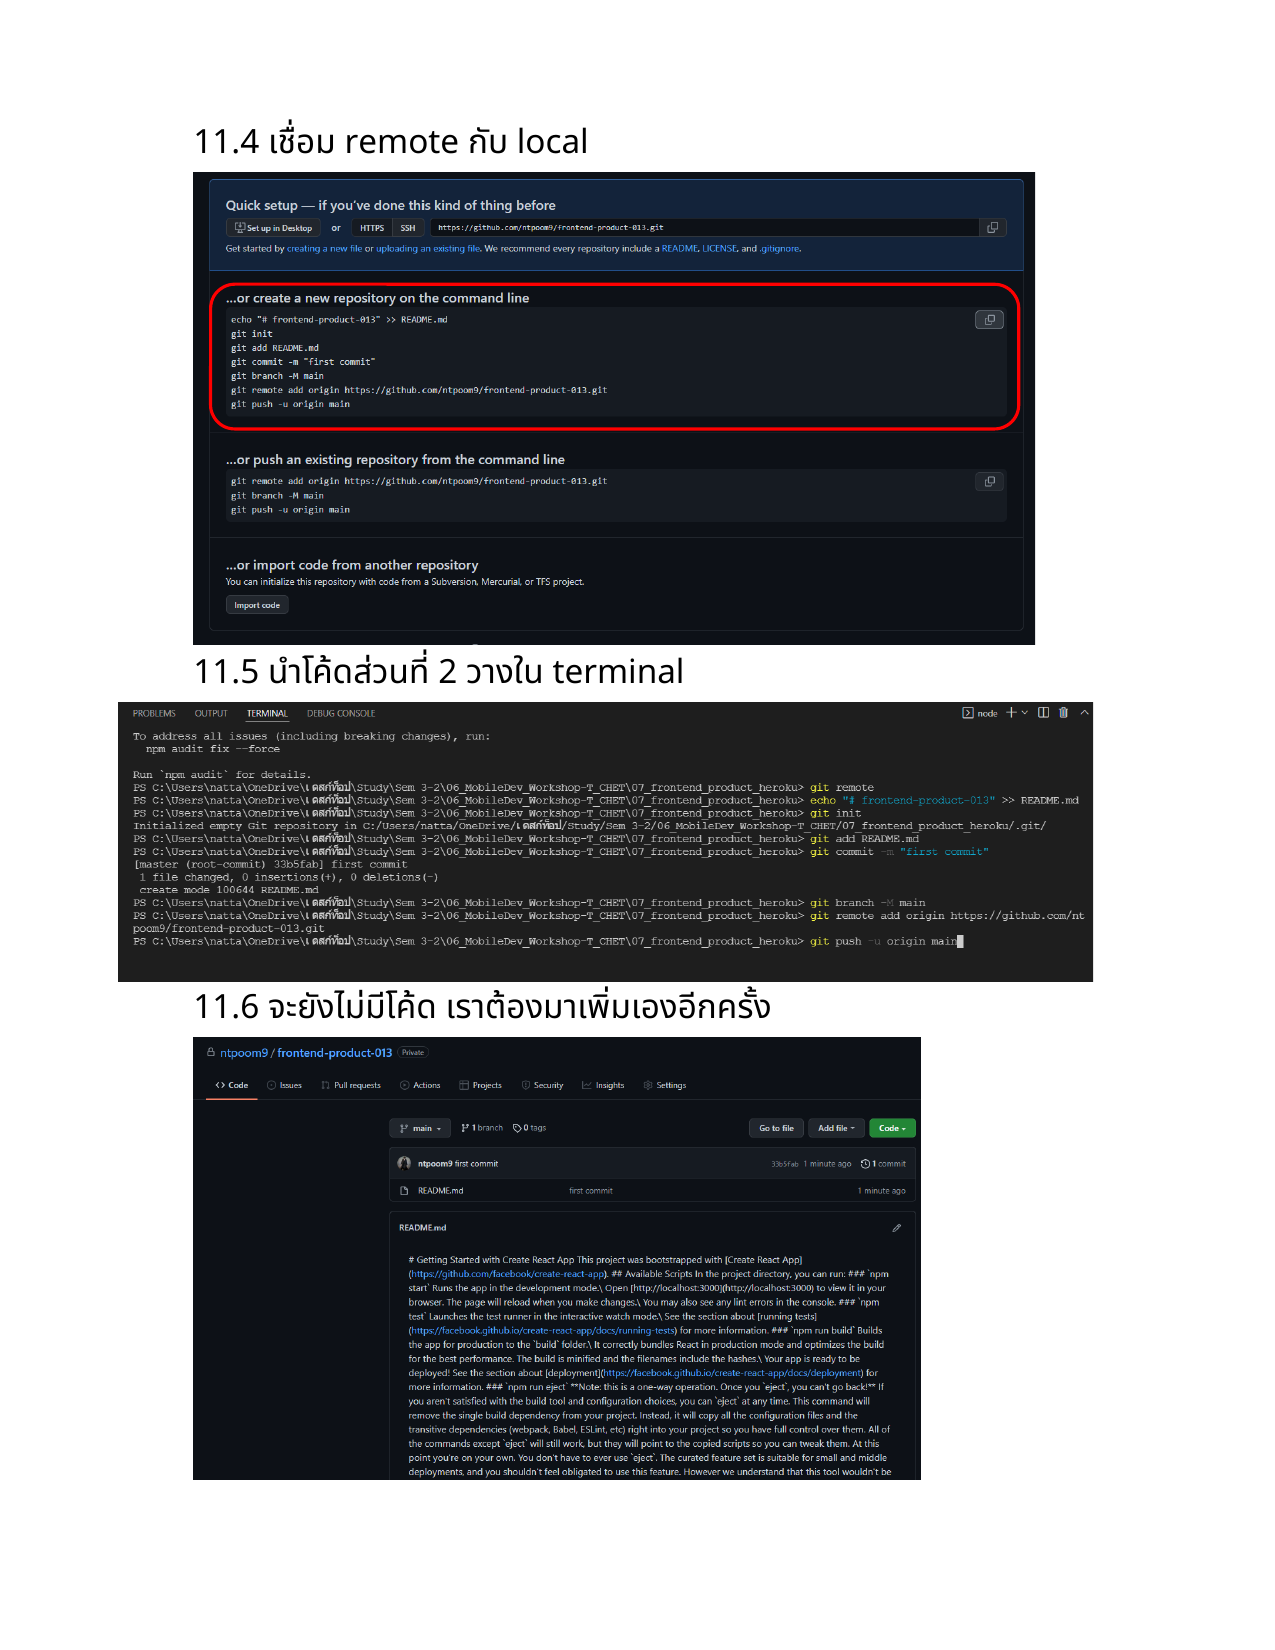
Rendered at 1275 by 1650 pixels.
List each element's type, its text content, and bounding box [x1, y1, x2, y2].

subtitle 11.4 เชื่อม remote กับ local [118, 118, 1157, 169]
picture [118, 702, 1094, 982]
subtitle 11.5 นำโค้ดส่วนที่ 2 วางใน terminal [118, 648, 1157, 698]
picture [193, 172, 1036, 645]
picture [193, 1037, 921, 1480]
subtitle 11.6 จะยังไม่มีโค้ด เราต้องมาเพิ่มเองอีกครั้ง [118, 983, 1157, 1034]
